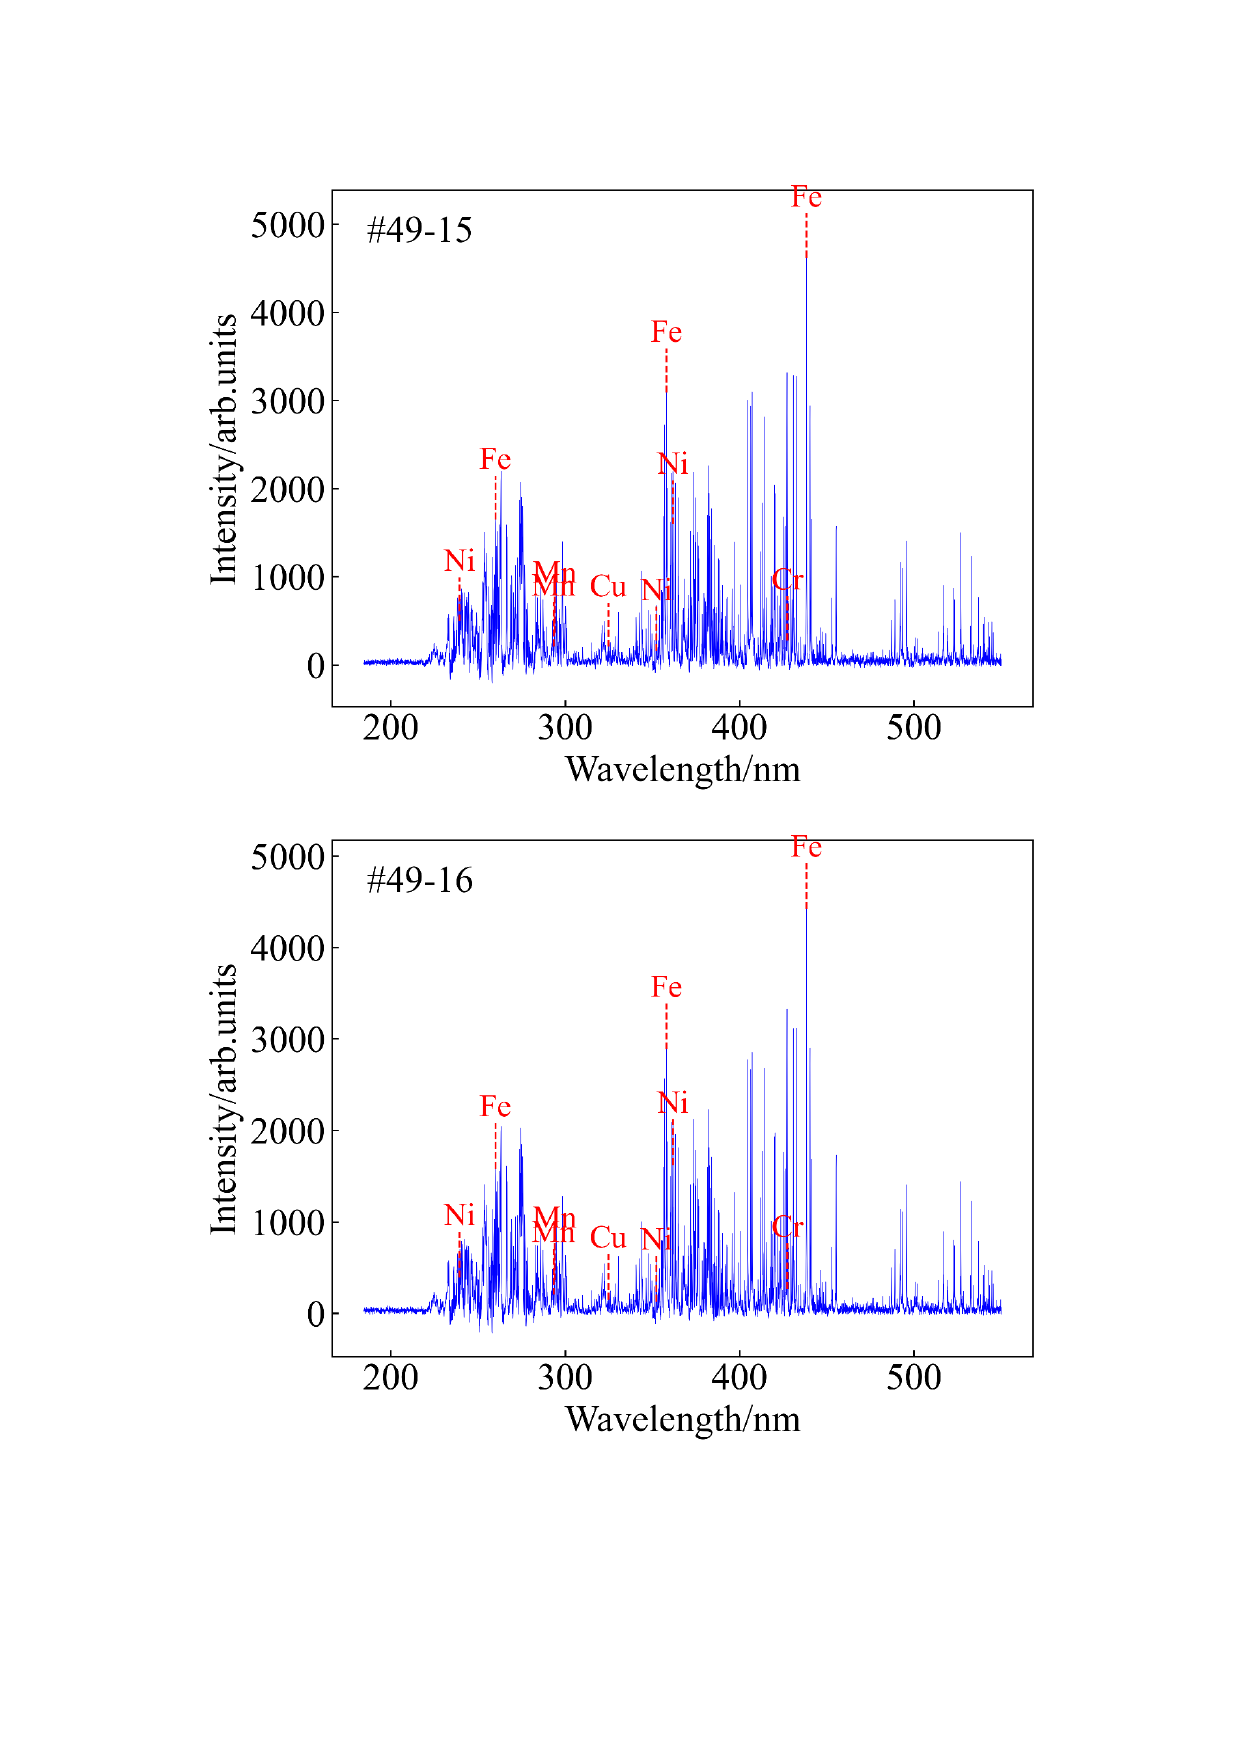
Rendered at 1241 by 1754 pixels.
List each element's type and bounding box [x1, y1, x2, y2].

picture [187, 812, 1053, 1461]
picture [187, 162, 1053, 811]
